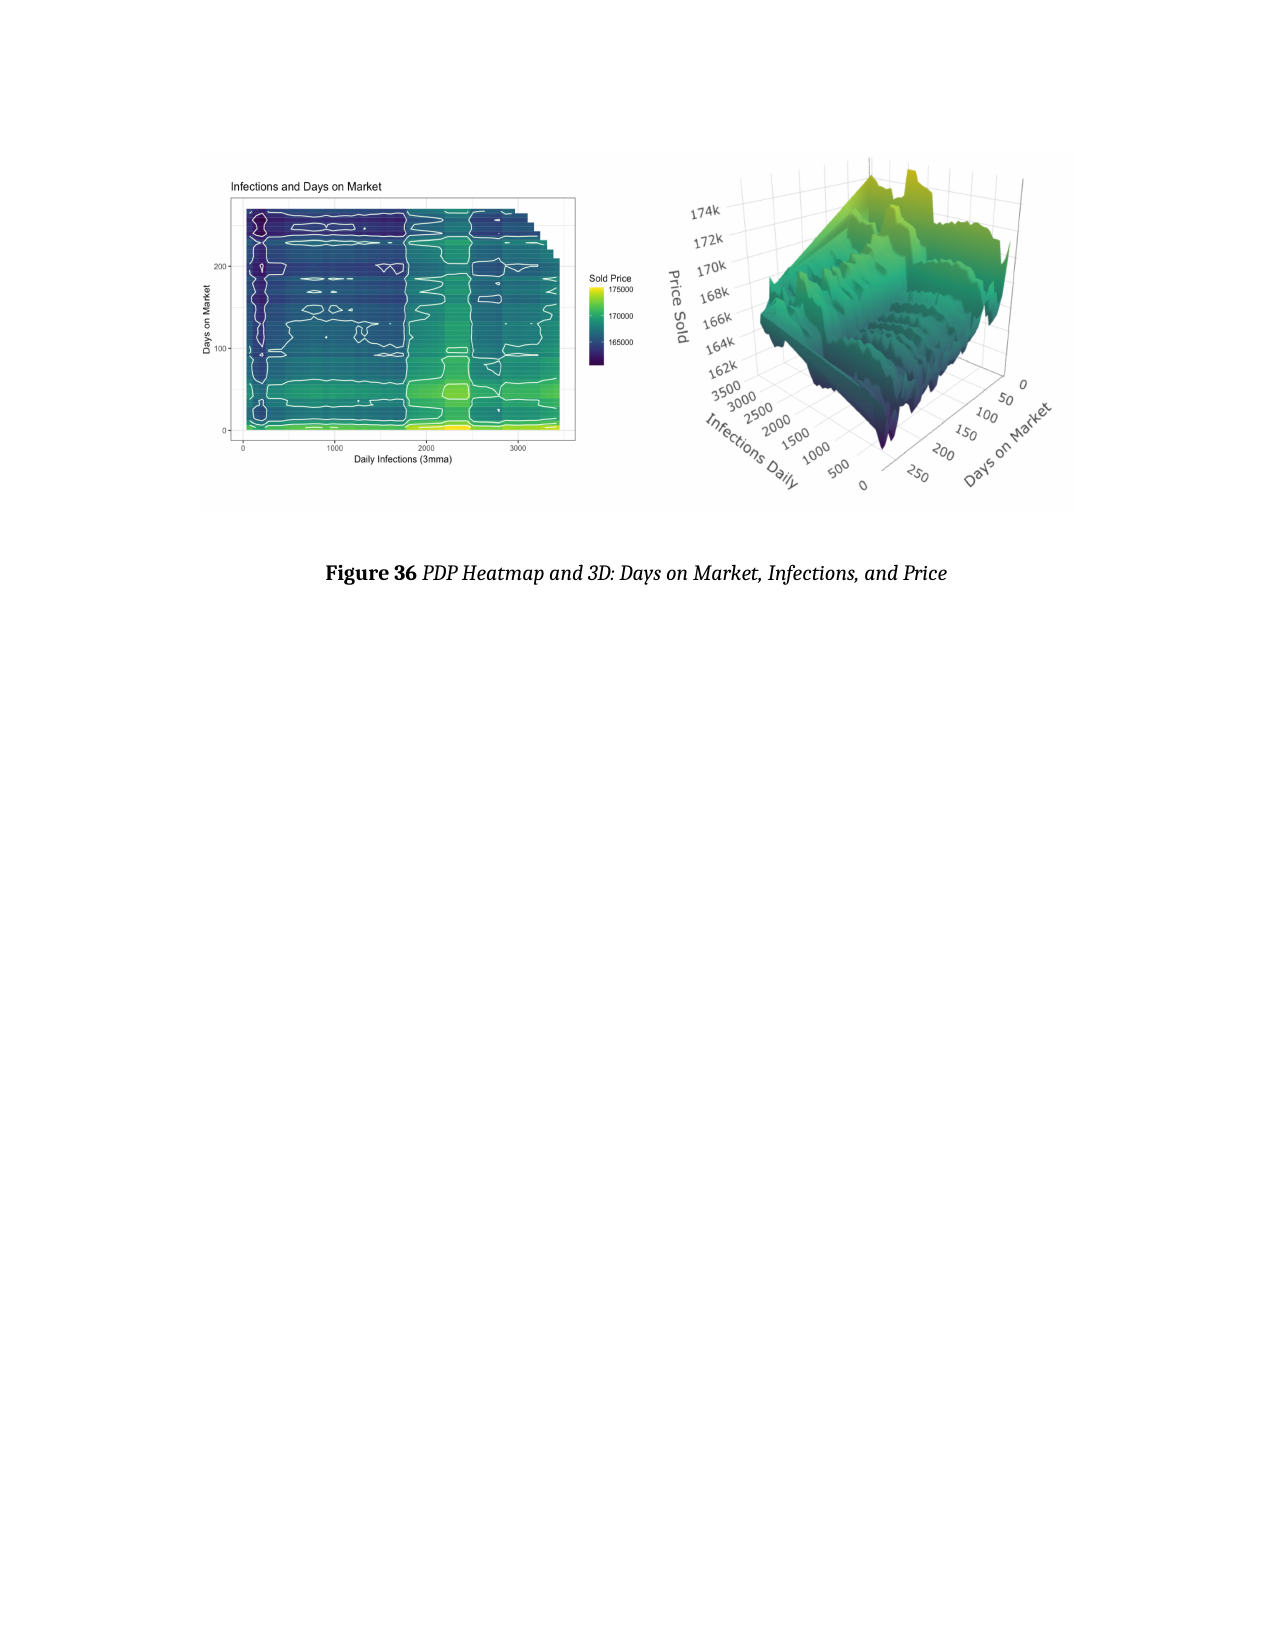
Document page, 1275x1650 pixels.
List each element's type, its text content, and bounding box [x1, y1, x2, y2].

picture [199, 150, 1076, 513]
text Figure 36 PDP Heatmap and 3D: Days on Market, Infections, and Price [150, 560, 1125, 586]
